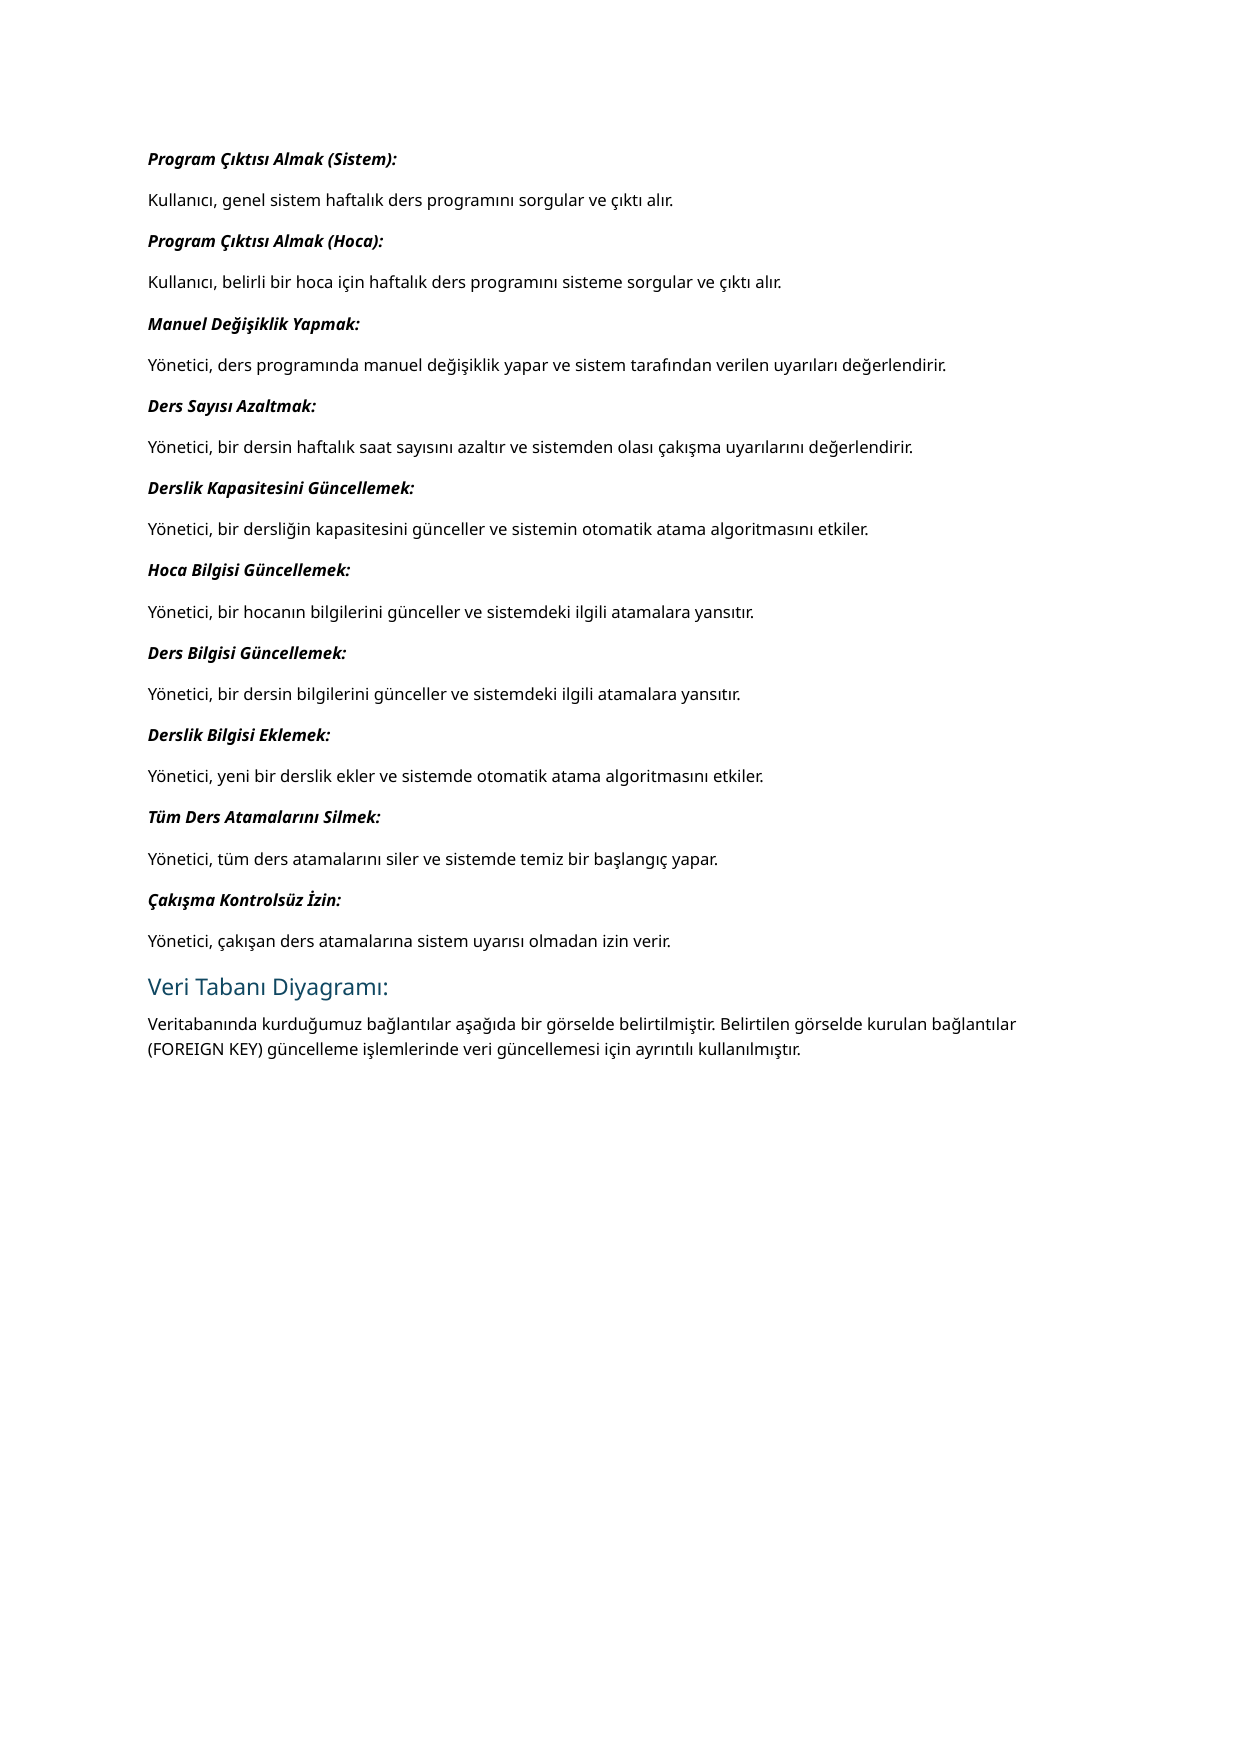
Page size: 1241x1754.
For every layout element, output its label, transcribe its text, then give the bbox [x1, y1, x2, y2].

text Kullanıcı, genel sistem haftalık ders programını sorgular ve çıktı alır. [148, 189, 1093, 211]
text Yönetici, bir dersin bilgilerini günceller ve sistemdeki ilgili atamalara yansıtır. [148, 682, 1093, 705]
text Yönetici, çakışan ders atamalarına sistem uyarısı olmadan izin verir. [148, 929, 1093, 952]
text Yönetici, yeni bir derslik ekler ve sistemde otomatik atama algoritmasını etkiler. [148, 765, 1093, 787]
text Yönetici, bir dersin haftalık saat sayısını azaltır ve sistemden olası çakışma uyarılarını değerlendirir. [148, 436, 1093, 458]
text Derslik Bilgisi Eklemek: [148, 724, 1093, 746]
text Veritabanında kurduğumuz bağlantılar aşağıda bir görselde belirtilmiştir. Belirtilen görselde kurulan bağlantılar (FOREIGN KEY) güncelleme işlemlerinde veri güncellemesi için ayrıntılı kullanılmıştır. [148, 1013, 1093, 1060]
text Yönetici, bir hocanın bilgilerini günceller ve sistemdeki ilgili atamalara yansıtır. [148, 600, 1093, 623]
text Çakışma Kontrolsüz İzin: [148, 888, 1093, 911]
text Program Çıktısı Almak (Sistem): [148, 148, 1093, 170]
text Hoca Bilgisi Güncellemek: [148, 559, 1093, 582]
text Manuel Değişiklik Yapmak: [148, 312, 1093, 335]
text Ders Sayısı Azaltmak: [148, 394, 1093, 417]
text Yönetici, tüm ders atamalarını siler ve sistemde temiz bir başlangıç yapar. [148, 847, 1093, 870]
text Derslik Kapasitesini Güncellemek: [148, 477, 1093, 499]
text Tüm Ders Atamalarını Silmek: [148, 806, 1093, 829]
text Program Çıktısı Almak (Hoca): [148, 230, 1093, 253]
text Yönetici, ders programında manuel değişiklik yapar ve sistem tarafından verilen uyarıları değerlendirir. [148, 353, 1093, 376]
text Kullanıcı, belirli bir hoca için haftalık ders programını sisteme sorgular ve çıktı alır. [148, 271, 1093, 294]
text Ders Bilgisi Güncellemek: [148, 641, 1093, 664]
text Yönetici, bir dersliğin kapasitesini günceller ve sistemin otomatik atama algoritmasını etkiler. [148, 518, 1093, 541]
subtitle Veri Tabanı Diyagramı: [148, 971, 1093, 1002]
